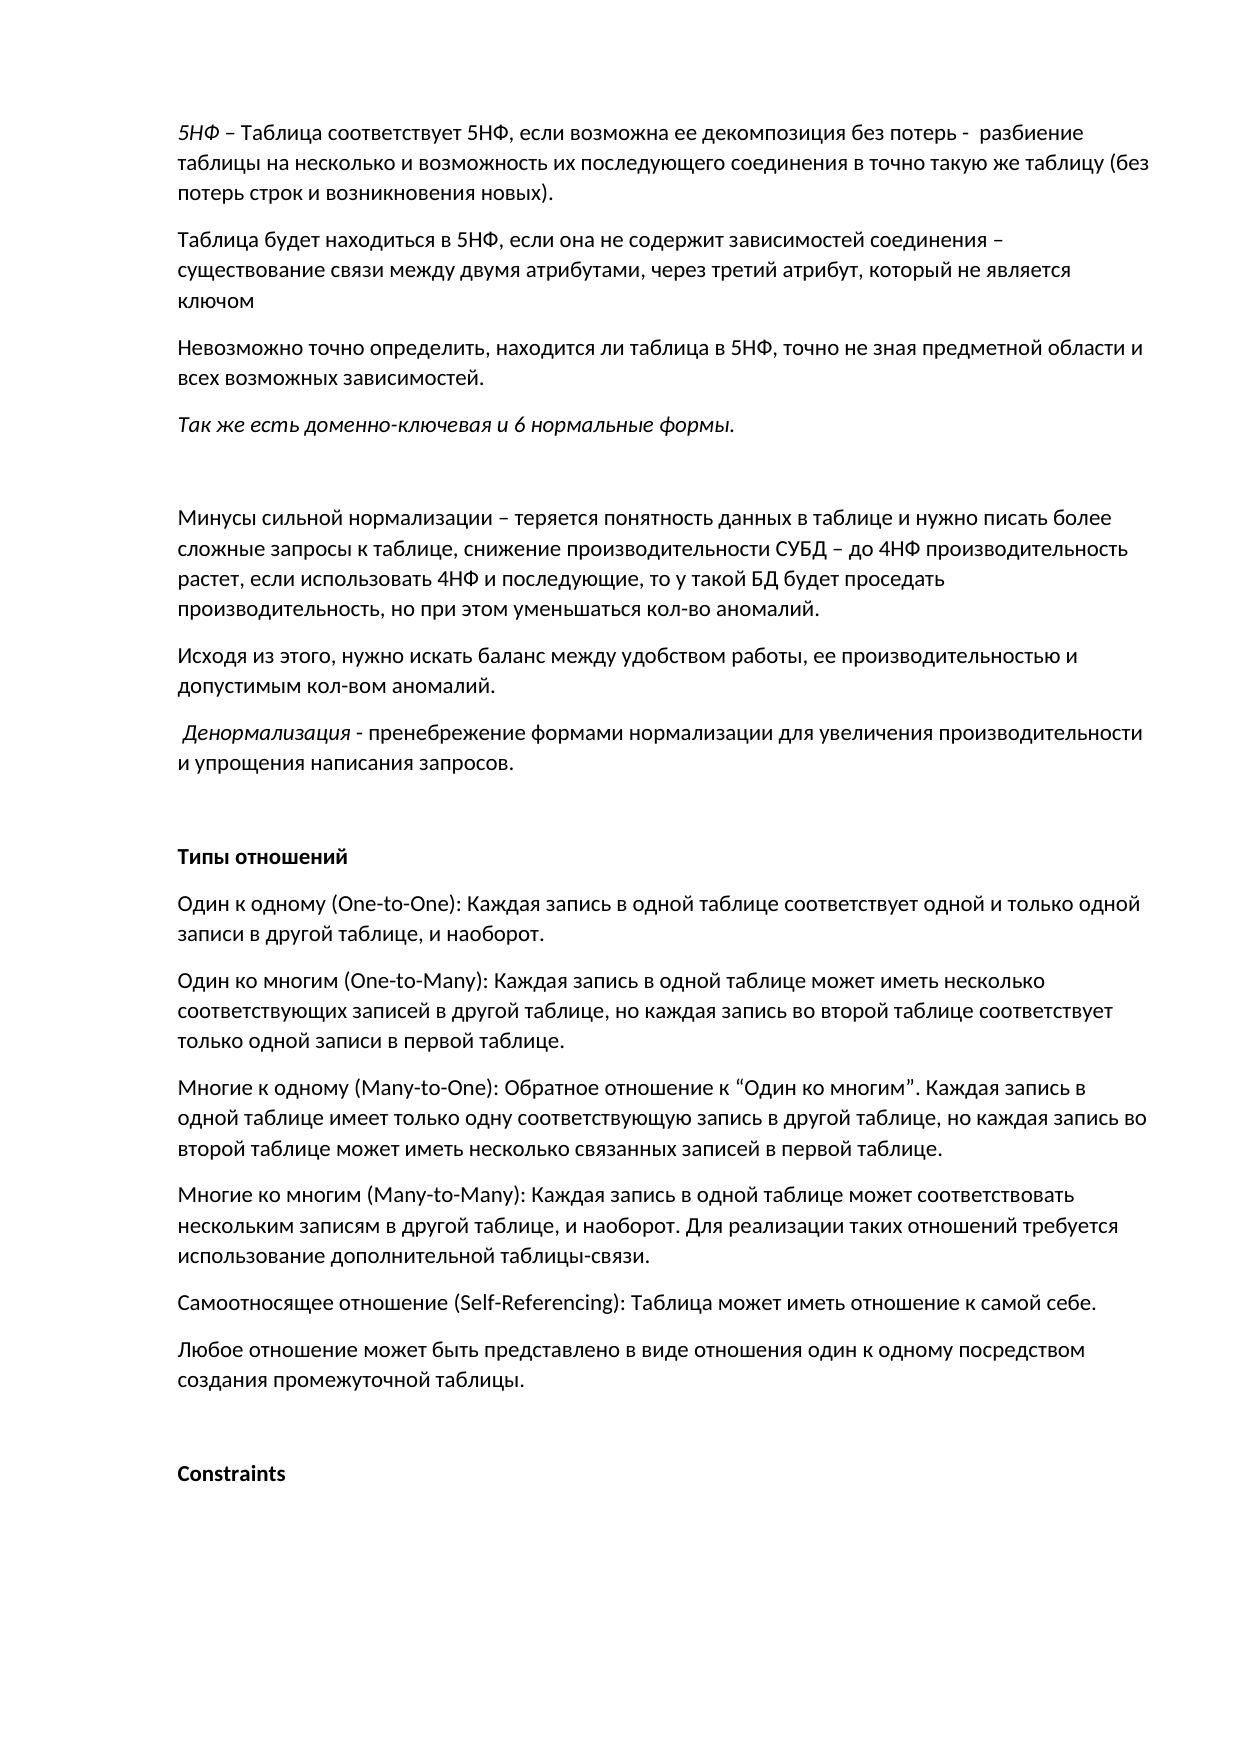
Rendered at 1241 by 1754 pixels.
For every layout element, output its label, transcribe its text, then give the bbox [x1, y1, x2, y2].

text Исходя из этого, нужно искать баланс между удобством работы, ее производительностью и допустимым кол-вом аномалий. [177, 641, 1152, 699]
text Один ко многим (One-to-Many): Каждая запись в одной таблице может иметь несколько соответствующих записей в другой таблице, но каждая запись во второй таблице соответствует только одной записи в первой таблице. [177, 966, 1152, 1054]
text Самоотносящее отношение (Self-Referencing): Таблица может иметь отношение к самой себе. [177, 1288, 1152, 1316]
text Типы отношений [177, 842, 1152, 870]
text Любое отношение может быть представлено в виде отношения один к одному посредством создания промежуточной таблицы. [177, 1335, 1152, 1393]
text Денормализация - пренебрежение формами нормализации для увеличения производительности и упрощения написания запросов. [177, 718, 1152, 776]
text Многие ко многим (Many-to-Many): Каждая запись в одной таблице может соответствовать нескольким записям в другой таблице, и наоборот. Для реализации таких отношений требуется использование дополнительной таблицы-связи. [177, 1181, 1152, 1269]
text Невозможно точно определить, находится ли таблица в 5НФ, точно не зная предметной области и всех возможных зависимостей. [177, 333, 1152, 391]
text Таблица будет находиться в 5НФ, если она не содержит зависимостей соединения – существование связи между двумя атрибутами, через третий атрибут, который не является ключом [177, 225, 1152, 314]
text Один к одному (One-to-One): Каждая запись в одной таблице соответствует одной и только одной записи в другой таблице, и наоборот. [177, 889, 1152, 947]
text Многие к одному (Many-to-One): Обратное отношение к “Один ко многим”. Каждая запись в одной таблице имеет только одну соответствующую запись в другой таблице, но каждая запись во второй таблице может иметь несколько связанных записей в первой таблице. [177, 1073, 1152, 1162]
text Минусы сильной нормализации – теряется понятность данных в таблице и нужно писать более сложные запросы к таблице, снижение производительности СУБД – до 4НФ производительность растет, если использовать 4НФ и последующие, то у такой БД будет проседать производительность, но при этом уменьшаться кол-во аномалий. [177, 503, 1152, 622]
text Так же есть доменно-ключевая и 6 нормальные формы. [177, 410, 1152, 438]
text 5НФ – Таблица соответствует 5НФ, если возможна ее декомпозиция без потерь - разбиение таблицы на несколько и возможность их последующего соединения в точно такую же таблицу (без потерь строк и возникновения новых). [177, 118, 1152, 207]
text Constraints [177, 1459, 1152, 1487]
